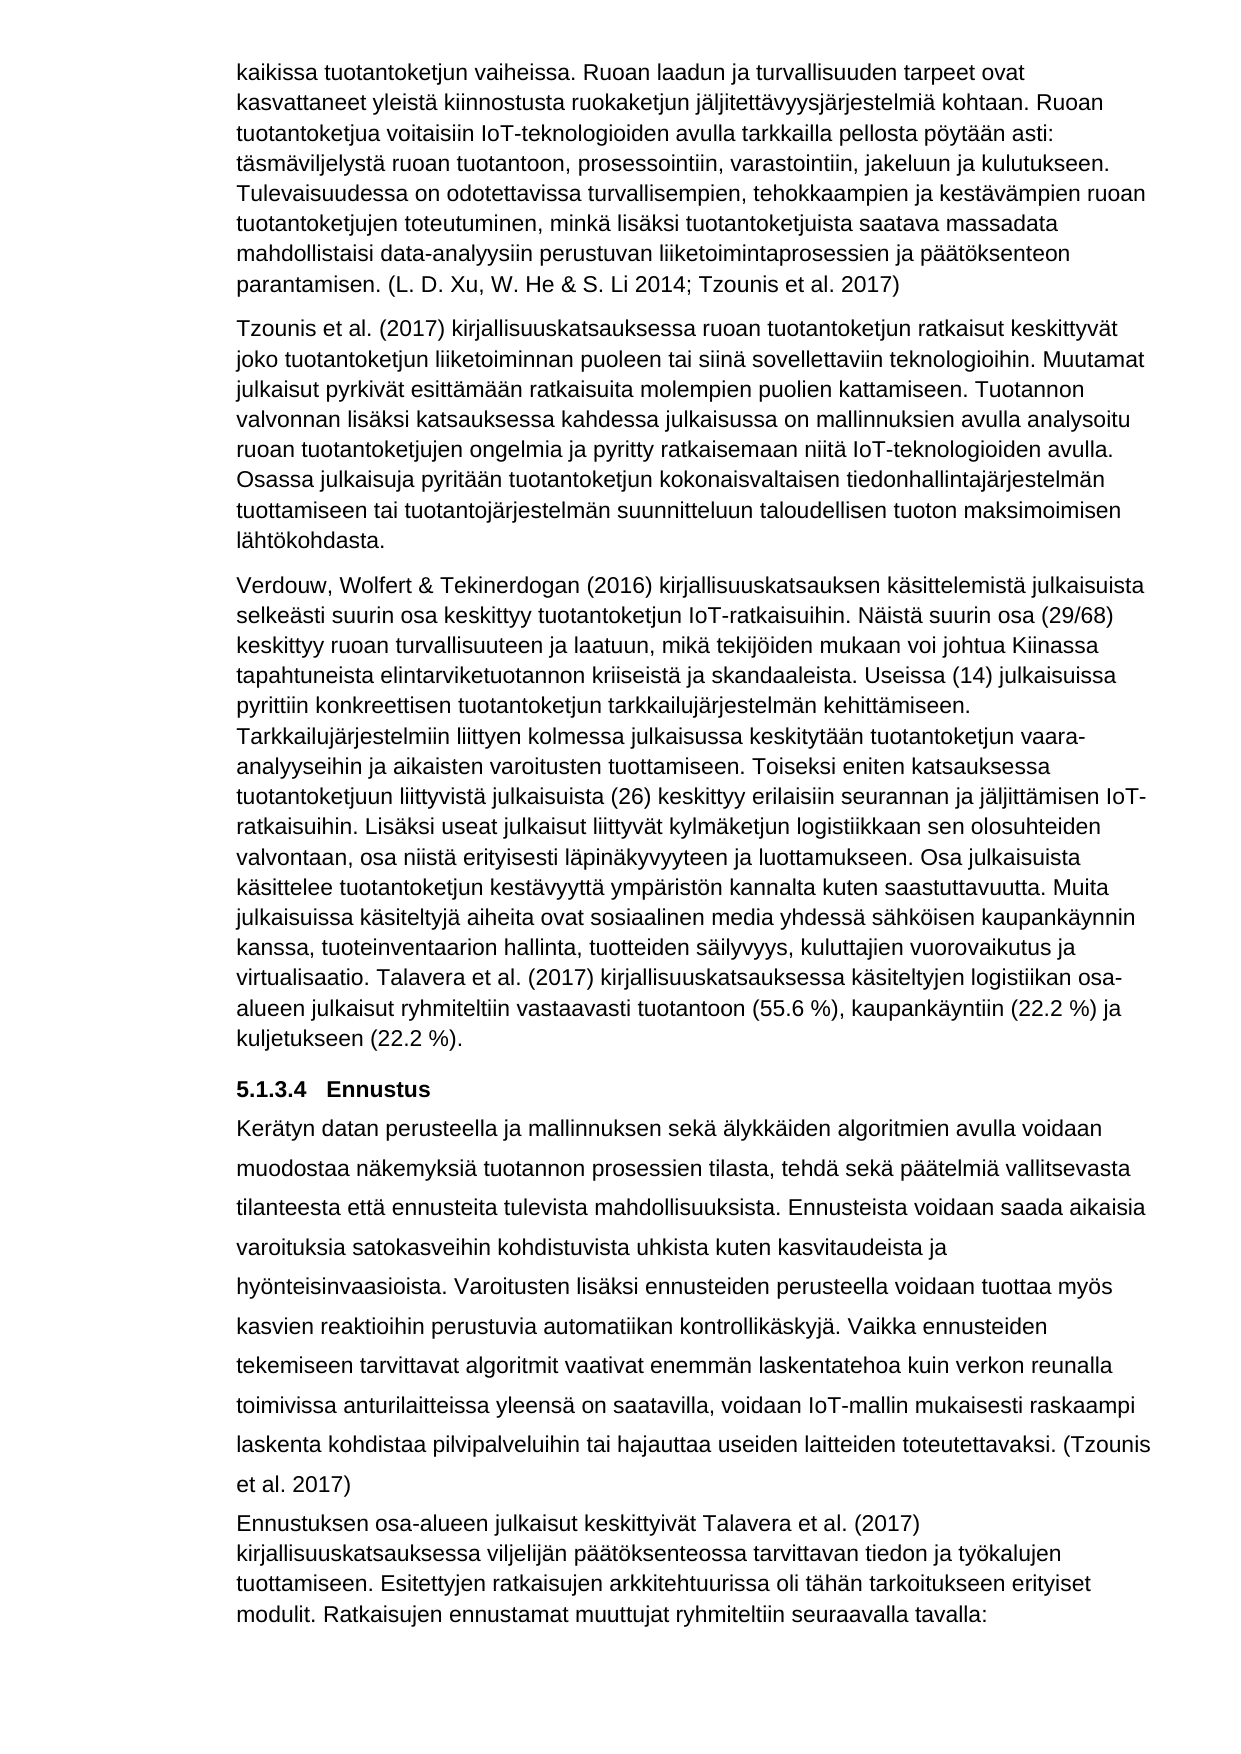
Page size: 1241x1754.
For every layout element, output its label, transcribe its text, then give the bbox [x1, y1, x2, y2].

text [236, 1510, 1152, 1627]
text Verdouw, Wolfert & Tekinerdogan (2016) kirjallisuuskatsauksen käsittelemistä julkaisuista selkeästi suurin osa keskittyy tuotantoketjun IoT-ratkaisuihin. Näistä suurin osa (29/68) keskittyy ruoan turvallisuuteen ja laatuun, mikä tekijöiden mukaan voi johtua Kiinassa tapahtuneista elintarviketuotannon kriiseistä ja skandaaleista. Useissa (14) julkaisuissa pyrittiin konkreettisen tuotantoketjun tarkkailujärjestelmän kehittämiseen. Tarkkailujärjestelmiin liittyen kolmessa julkaisussa keskitytään tuotantoketjun vaara-analyyseihin ja aikaisten varoitusten tuottamiseen. Toiseksi eniten katsauksessa tuotantoketjuun liittyvistä julkaisuista (26) keskittyy erilaisiin seurannan ja jäljittämisen IoT-ratkaisuihin. Lisäksi useat julkaisut liittyvät kylmäketjun logistiikkaan sen olosuhteiden valvontaan, osa niistä erityisesti läpinäkyvyyteen ja luottamukseen. Osa julkaisuista käsittelee tuotantoketjun kestävyyttä ympäristön kannalta kuten saastuttavuutta. Muita julkaisuissa käsiteltyjä aiheita ovat sosiaalinen media yhdessä sähköisen kaupankäynnin kanssa, tuoteinventaarion hallinta, tuotteiden säilyvyys, kuluttajien vuorovaikutus ja virtualisaatio. Talavera et al. (2017) kirjallisuuskatsauksessa käsiteltyjen logistiikan osa-alueen julkaisut ryhmiteltiin vastaavasti tuotantoon (55.6 %), kaupankäyntiin (22.2 %) ja kuljetukseen (22.2 %). [236, 572, 1152, 1051]
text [236, 59, 1152, 297]
text Tzounis et al. (2017) kirjallisuuskatsauksessa ruoan tuotantoketjun ratkaisut keskittyvät joko tuotantoketjun liiketoiminnan puoleen tai siinä sovellettaviin teknologioihin. Muutamat julkaisut pyrkivät esittämään ratkaisuita molempien puolien kattamiseen. Tuotannon valvonnan lisäksi katsauksessa kahdessa julkaisussa on mallinnuksien avulla analysoitu ruoan tuotantoketjujen ongelmia ja pyritty ratkaisemaan niitä IoT-teknologioiden avulla. Osassa julkaisuja pyritään tuotantoketjun kokonaisvaltaisen tiedonhallintajärjestelmän tuottamiseen tai tuotantojärjestelmän suunnitteluun taloudellisen tuoton maksimoimisen lähtökohdasta. [236, 315, 1152, 553]
subtitle Ennustus [236, 1076, 1152, 1102]
